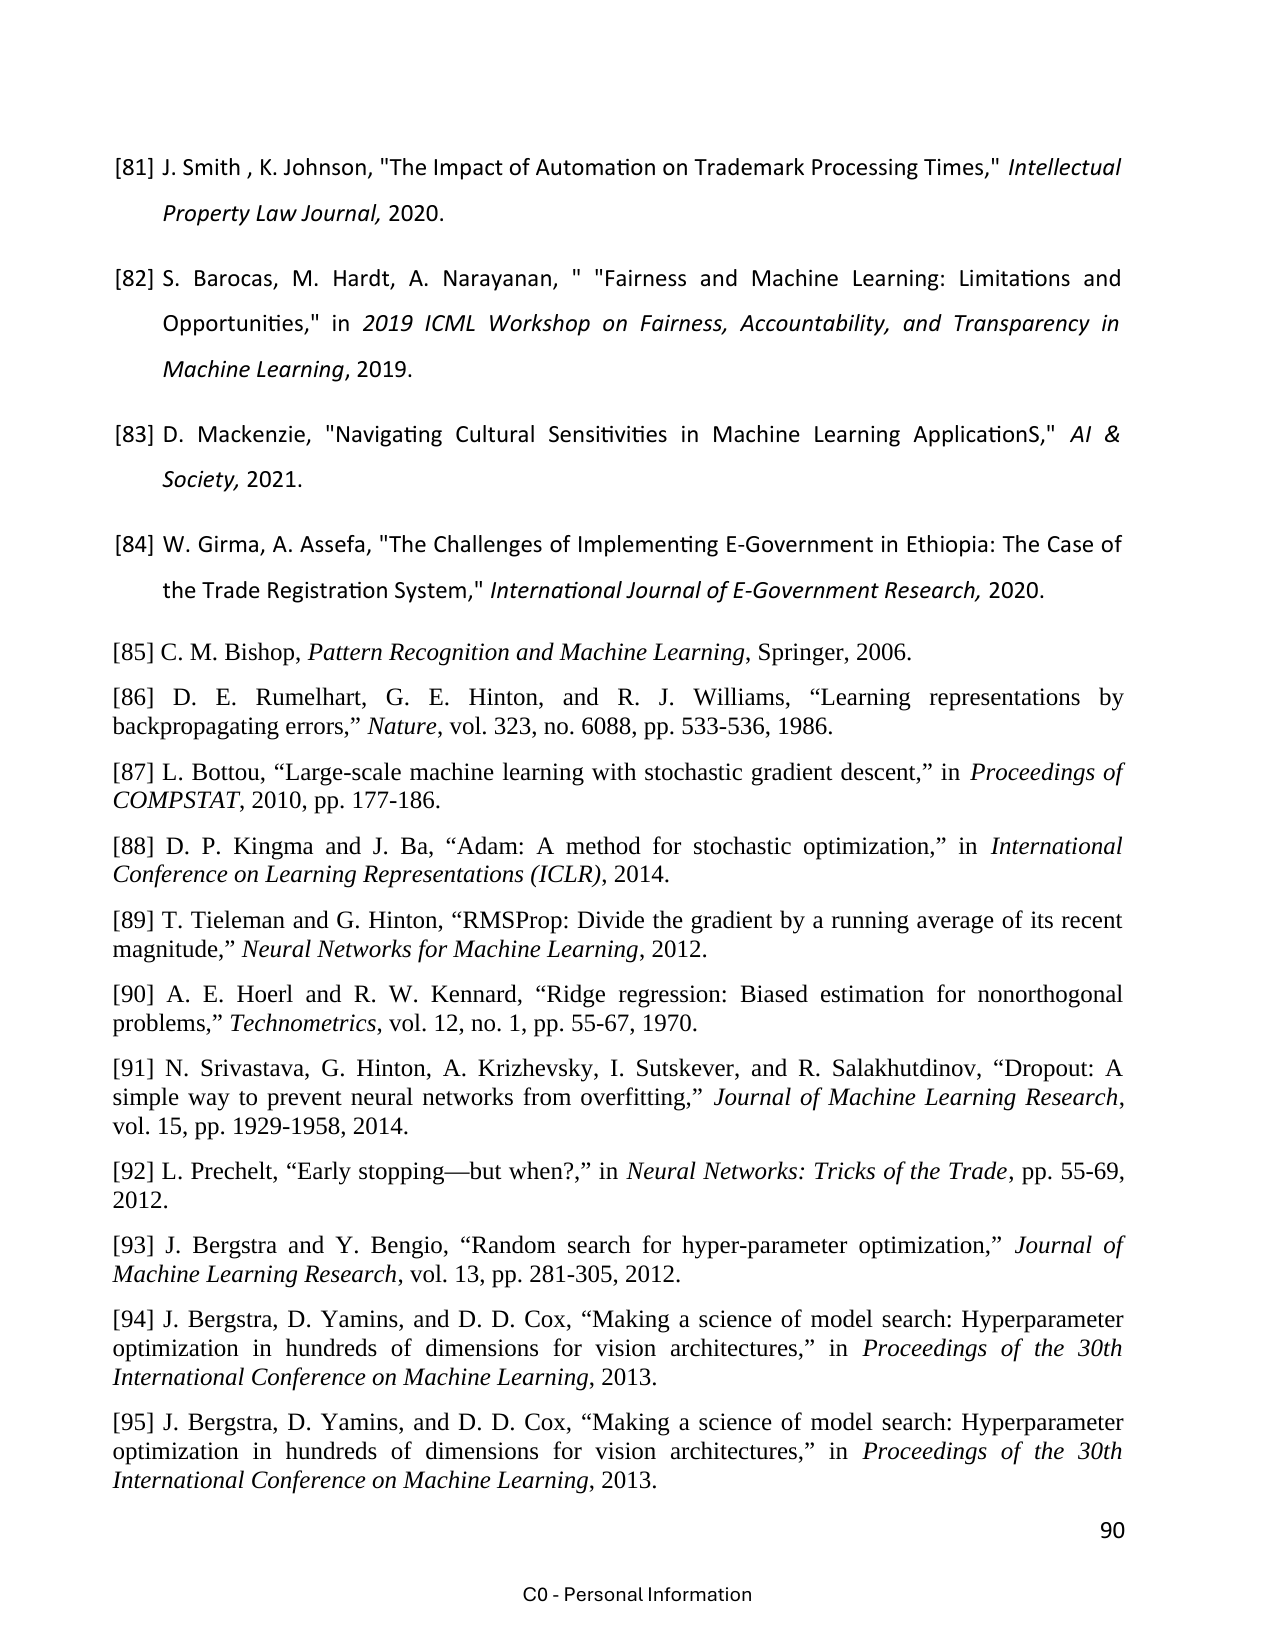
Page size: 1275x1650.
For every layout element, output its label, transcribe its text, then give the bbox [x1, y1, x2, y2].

text [94] J. Bergstra, D. Yamins, and D. D. Cox, “Making a science of model search: Hyperparameter optimization in hundreds of dimensions for vision architectures,” in Proceedings of the 30th International Conference on Machine Learning, 2013. [112, 1304, 1125, 1391]
text [93] J. Bergstra and Y. Bengio, “Random search for hyper-parameter optimization,” Journal of Machine Learning Research, vol. 13, pp. 281-305, 2012. [112, 1230, 1125, 1288]
table_cell [84] [113, 527, 161, 637]
table_cell W. Girma, A. Assefa, "The Challenges of Implementing E-Government in Ethiopia: The Case of the Trade Registration System," International Journal of E-Government Research, 2020. [161, 527, 1125, 637]
text [87] L. Bottou, “Large-scale machine learning with stochastic gradient descent,” in Proceedings of COMPSTAT, 2010, pp. 177-186. [112, 757, 1125, 814]
text [92] L. Prechelt, “Early stopping—but when?,” in Neural Networks: Tricks of the Trade, pp. 55-69, 2012. [112, 1156, 1125, 1214]
text [95] J. Bergstra, D. Yamins, and D. D. Cox, “Making a science of model search: Hyperparameter optimization in hundreds of dimensions for vision architectures,” in Proceedings of the 30th International Conference on Machine Learning, 2013. [112, 1407, 1125, 1494]
table_cell J. Smith , K. Johnson, "The Impact of Automation on Trademark Processing Times," Intellectual Property Law Journal, 2020. [161, 150, 1125, 260]
table_cell [81] [113, 150, 161, 260]
text [86] D. E. Rumelhart, G. E. Hinton, and R. J. Williams, “Learning representations by backpropagating errors,” Nature, vol. 323, no. 6088, pp. 533-536, 1986. [112, 682, 1125, 740]
text [91] N. Srivastava, G. Hinton, A. Krizhevsky, I. Sutskever, and R. Salakhutdinov, “Dropout: A simple way to prevent neural networks from overfitting,” Journal of Machine Learning Research, vol. 15, pp. 1929-1958, 2014. [112, 1053, 1125, 1139]
text [90] A. E. Hoerl and R. W. Kennard, “Ridge regression: Biased estimation for nonorthogonal problems,” Technometrics, vol. 12, no. 1, pp. 55-67, 1970. [112, 979, 1125, 1037]
text [88] D. P. Kingma and J. Ba, “Adam: A method for stochastic optimization,” in International Conference on Learning Representations (ICLR), 2014. [112, 831, 1125, 888]
table_cell [83] [113, 416, 161, 527]
text [89] T. Tieleman and G. Hinton, “RMSProp: Divide the gradient by a running average of its recent magnitude,” Neural Networks for Machine Learning, 2012. [112, 905, 1125, 962]
text [85] C. M. Bishop, Pattern Recognition and Machine Learning, Springer, 2006. [112, 637, 1125, 666]
table_cell D. Mackenzie, "Navigating Cultural Sensitivities in Machine Learning ApplicationS," AI & Society, 2021. [161, 416, 1125, 527]
table_cell S. Barocas, M. Hardt, A. Narayanan, " "Fairness and Machine Learning: Limitations and Opportunities," in 2019 ICML Workshop on Fairness, Accountability, and Transparency in Machine Learning, 2019. [161, 260, 1125, 416]
table_cell [82] [113, 260, 161, 416]
